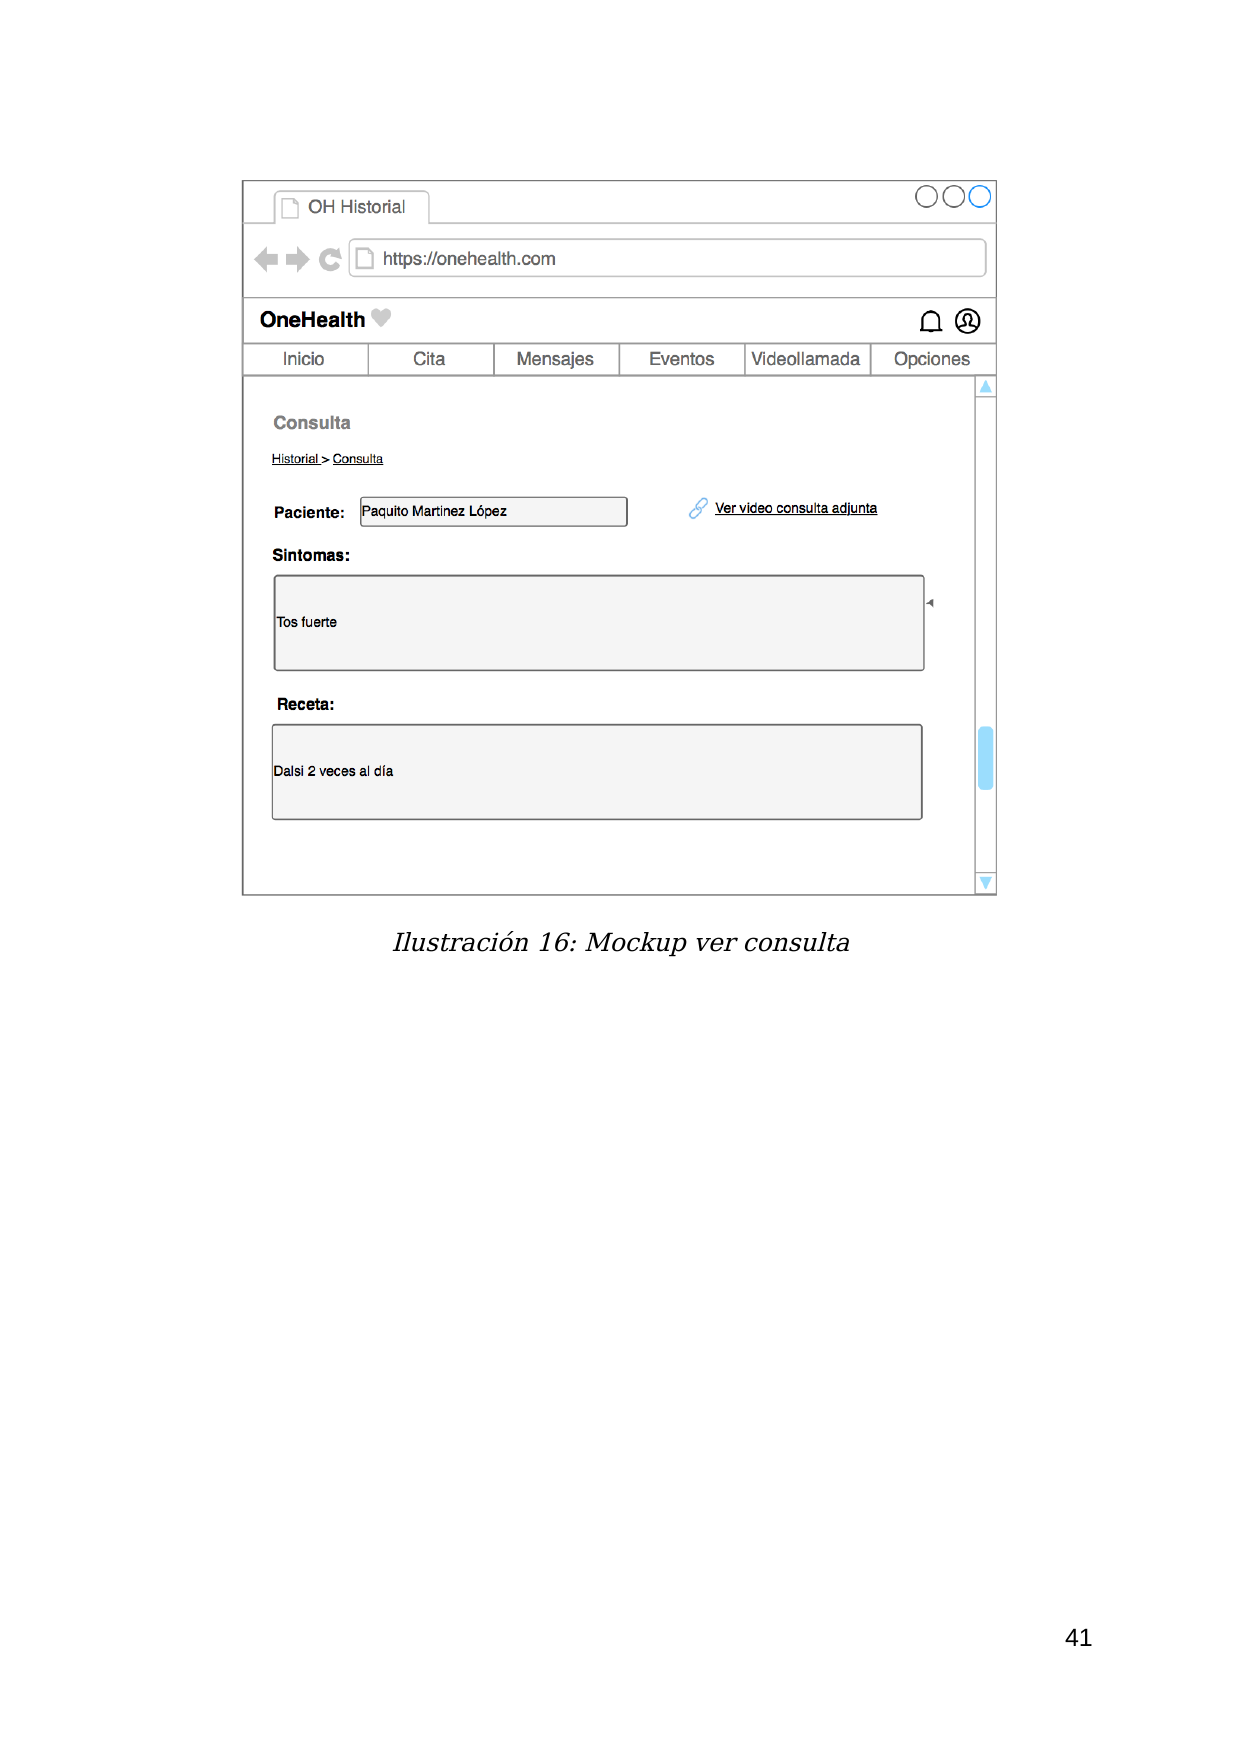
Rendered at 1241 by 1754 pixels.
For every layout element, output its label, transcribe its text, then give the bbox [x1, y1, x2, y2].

picture [238, 177, 1003, 901]
text Ilustración 16: Mockup ver consulta [148, 927, 1092, 957]
